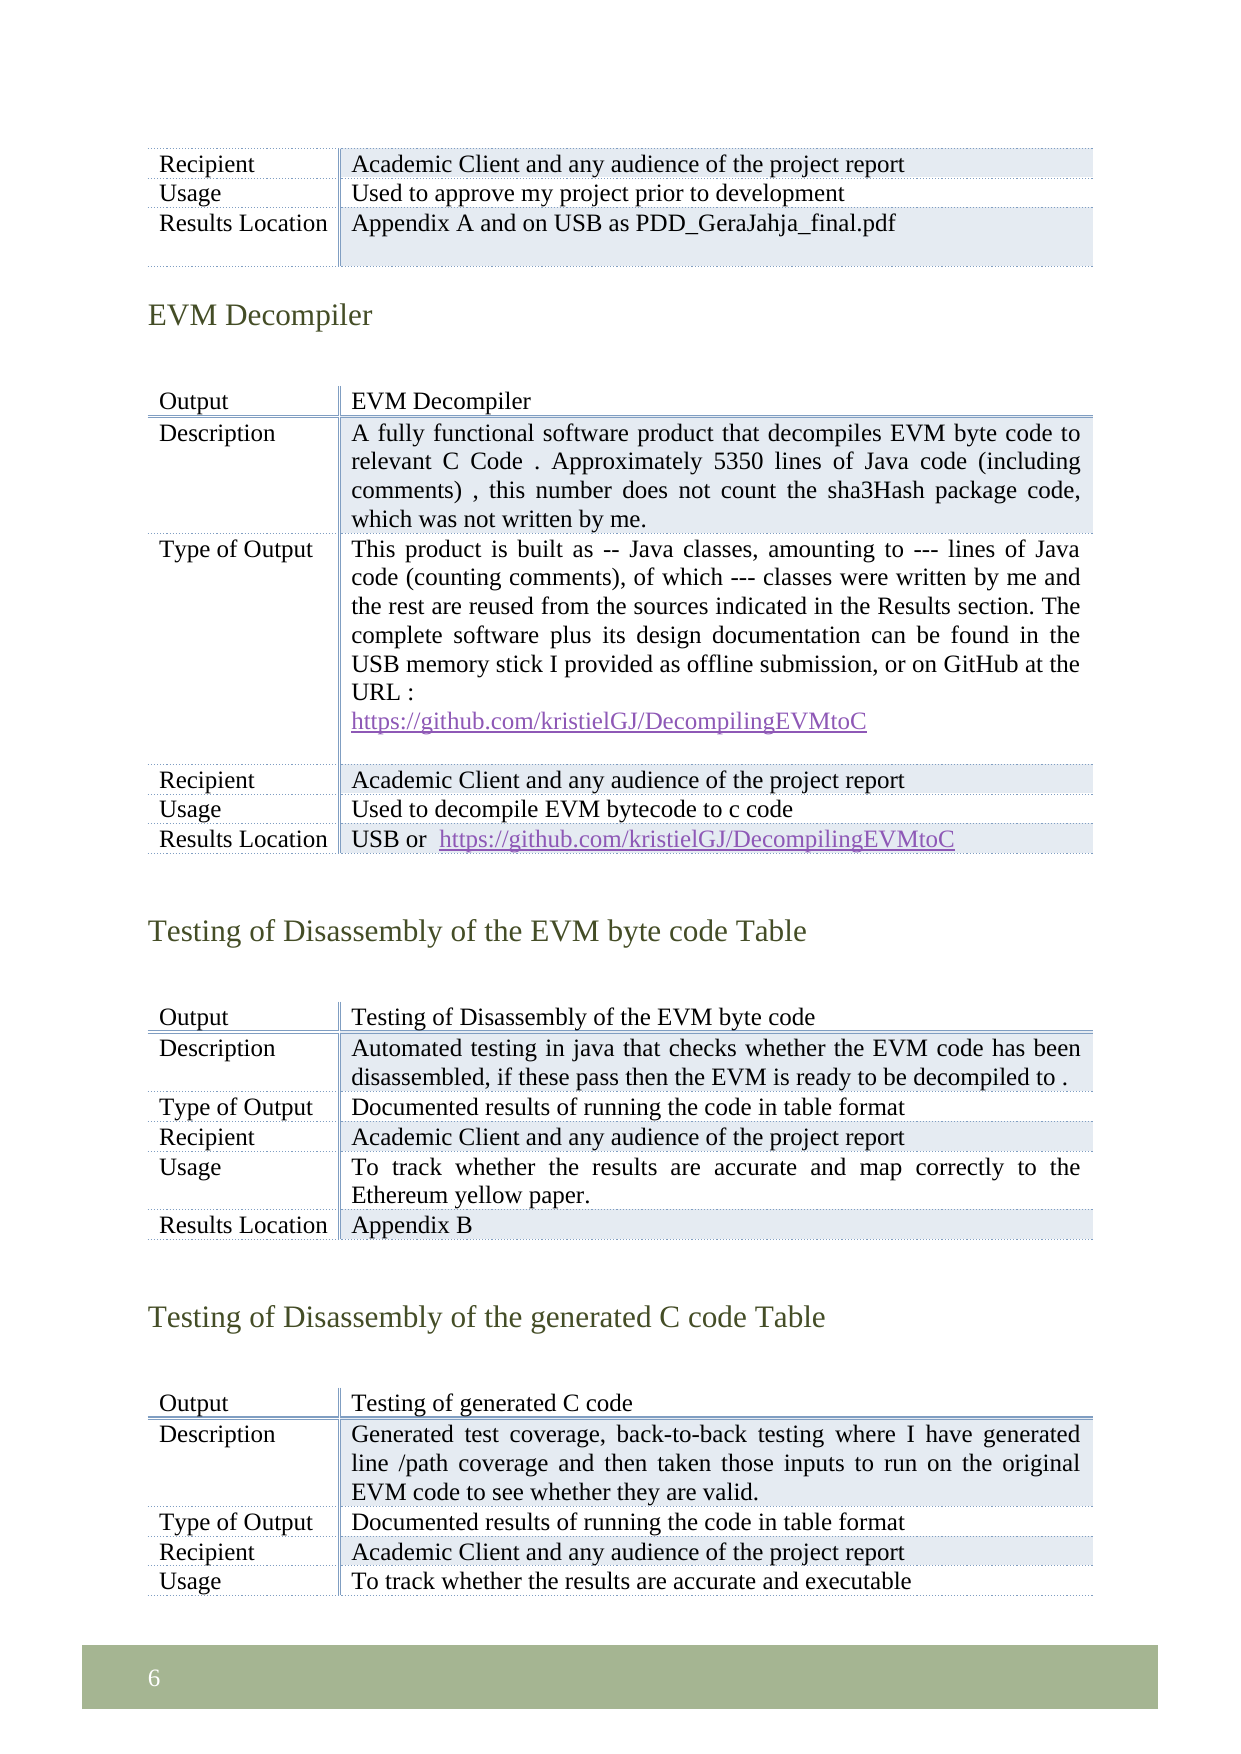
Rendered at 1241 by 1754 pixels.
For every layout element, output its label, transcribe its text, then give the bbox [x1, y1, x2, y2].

table_header Output [148, 1388, 338, 1416]
table_cell Documented results of running the code in table format [341, 1506, 1093, 1536]
table_cell Results Location [148, 1209, 338, 1239]
table_cell Appendix A and on USB as PDD_GeraJahja_final.pdf [341, 207, 1093, 266]
table_cell This product is built as -- Java classes, amounting to --- lines of Java code (counting comments), of which --- classes were written by me and the rest are reused from the sources indicated in the Results section. The complete software plus its design documentation can be found in the USB memory stick I provided as offline submission, or on GitHub at the URL : https://github.com/kristielGJ/DecompilingEVMtoC [341, 533, 1093, 764]
table_cell Academic Client and any audience of the project report [341, 148, 1093, 177]
table_cell A fully functional software product that decompiles EVM byte code to relevant C Code . Approximately 5350 lines of Java code (including comments) , this number does not count the sha3Hash package code, which was not written by me. [341, 418, 1093, 533]
table_cell Description [148, 1420, 338, 1506]
table_cell Recipient [148, 148, 338, 177]
table_cell Type of Output [148, 533, 338, 764]
subtitle EVM Decompiler [148, 296, 1092, 332]
table_cell Appendix B [341, 1209, 1093, 1239]
table_cell Generated test coverage, back-to-back testing where I have generated line /path coverage and then taken those inputs to run on the original EVM code to see whether they are valid. [341, 1420, 1093, 1506]
subtitle Testing of Disassembly of the generated C code Table [148, 1298, 1092, 1334]
table_cell Academic Client and any audience of the project report [341, 1121, 1093, 1151]
table_cell Results Location [148, 207, 338, 266]
table_header Testing of generated C code [341, 1388, 1093, 1416]
table_cell Used to decompile EVM bytecode to c code [341, 794, 1093, 823]
table_header Testing of Disassembly of the EVM byte code [341, 1002, 1093, 1030]
table_header Output [148, 386, 338, 414]
table_cell Usage [148, 178, 338, 207]
table_cell Type of Output [148, 1091, 338, 1121]
table_cell Results Location [148, 823, 338, 853]
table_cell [341, 1536, 1093, 1565]
table_cell Recipient [148, 764, 338, 793]
table_cell Usage [148, 1565, 338, 1595]
table_cell Recipient [148, 1536, 338, 1565]
table_cell Description [148, 418, 338, 533]
table_header EVM Decompiler [341, 386, 1093, 414]
table_cell Recipient [148, 1121, 338, 1151]
table_cell Automated testing in java that checks whether the EVM code has been disassembled, if these pass then the EVM is ready to be decompiled to . [341, 1034, 1093, 1091]
table_cell Academic Client and any audience of the project report [341, 764, 1093, 793]
table_header Output [148, 1002, 338, 1030]
table_cell To track whether the results are accurate and executable [341, 1565, 1093, 1595]
table_cell Documented results of running the code in table format [341, 1091, 1093, 1121]
table_cell Description [148, 1034, 338, 1091]
table_cell To track whether the results are accurate and map correctly to the Ethereum yellow paper. [341, 1151, 1093, 1209]
table_cell Used to approve my project prior to development [341, 178, 1093, 207]
table_cell Type of Output [148, 1506, 338, 1536]
table_cell Usage [148, 794, 338, 823]
table_cell Usage [148, 1151, 338, 1209]
table_cell USB or https://github.com/kristielGJ/DecompilingEVMtoC [341, 823, 1093, 853]
subtitle Testing of Disassembly of the EVM byte code Table [148, 912, 1092, 948]
